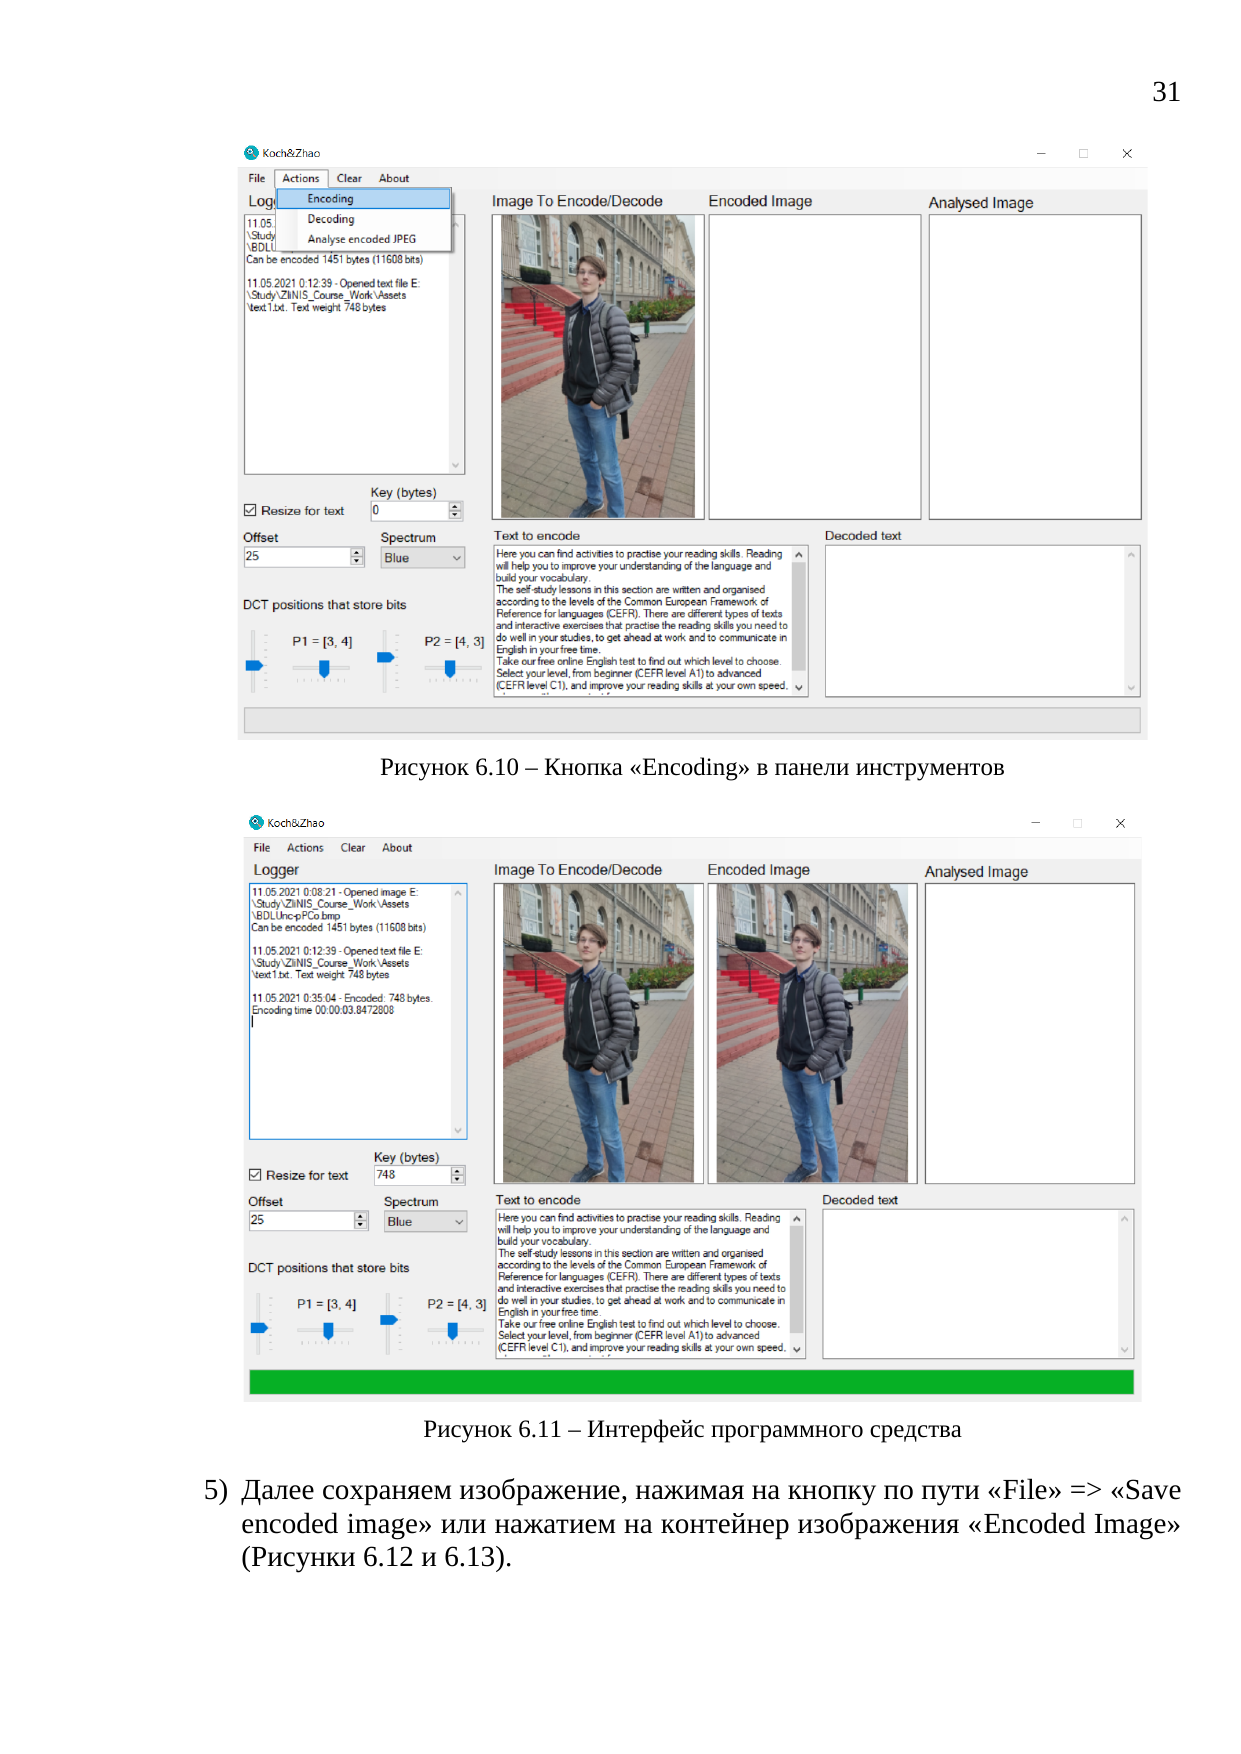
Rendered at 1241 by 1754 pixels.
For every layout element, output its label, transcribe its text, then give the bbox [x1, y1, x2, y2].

picture [237, 141, 1148, 740]
text Рисунок 6.10 – Кнопка «Encoding» в панели инструментов [130, 752, 1181, 781]
picture [243, 809, 1142, 1402]
text Рисунок 6.11 – Интерфейс программного средства [130, 1414, 1181, 1443]
list Далее сохраняем изображение, нажимая на кнопку по пути «File» => «Save encoded image» или нажатием на контейнер изображения «Encoded Image» (Рисунки 6.12 и 6.13). [204, 1472, 1181, 1573]
